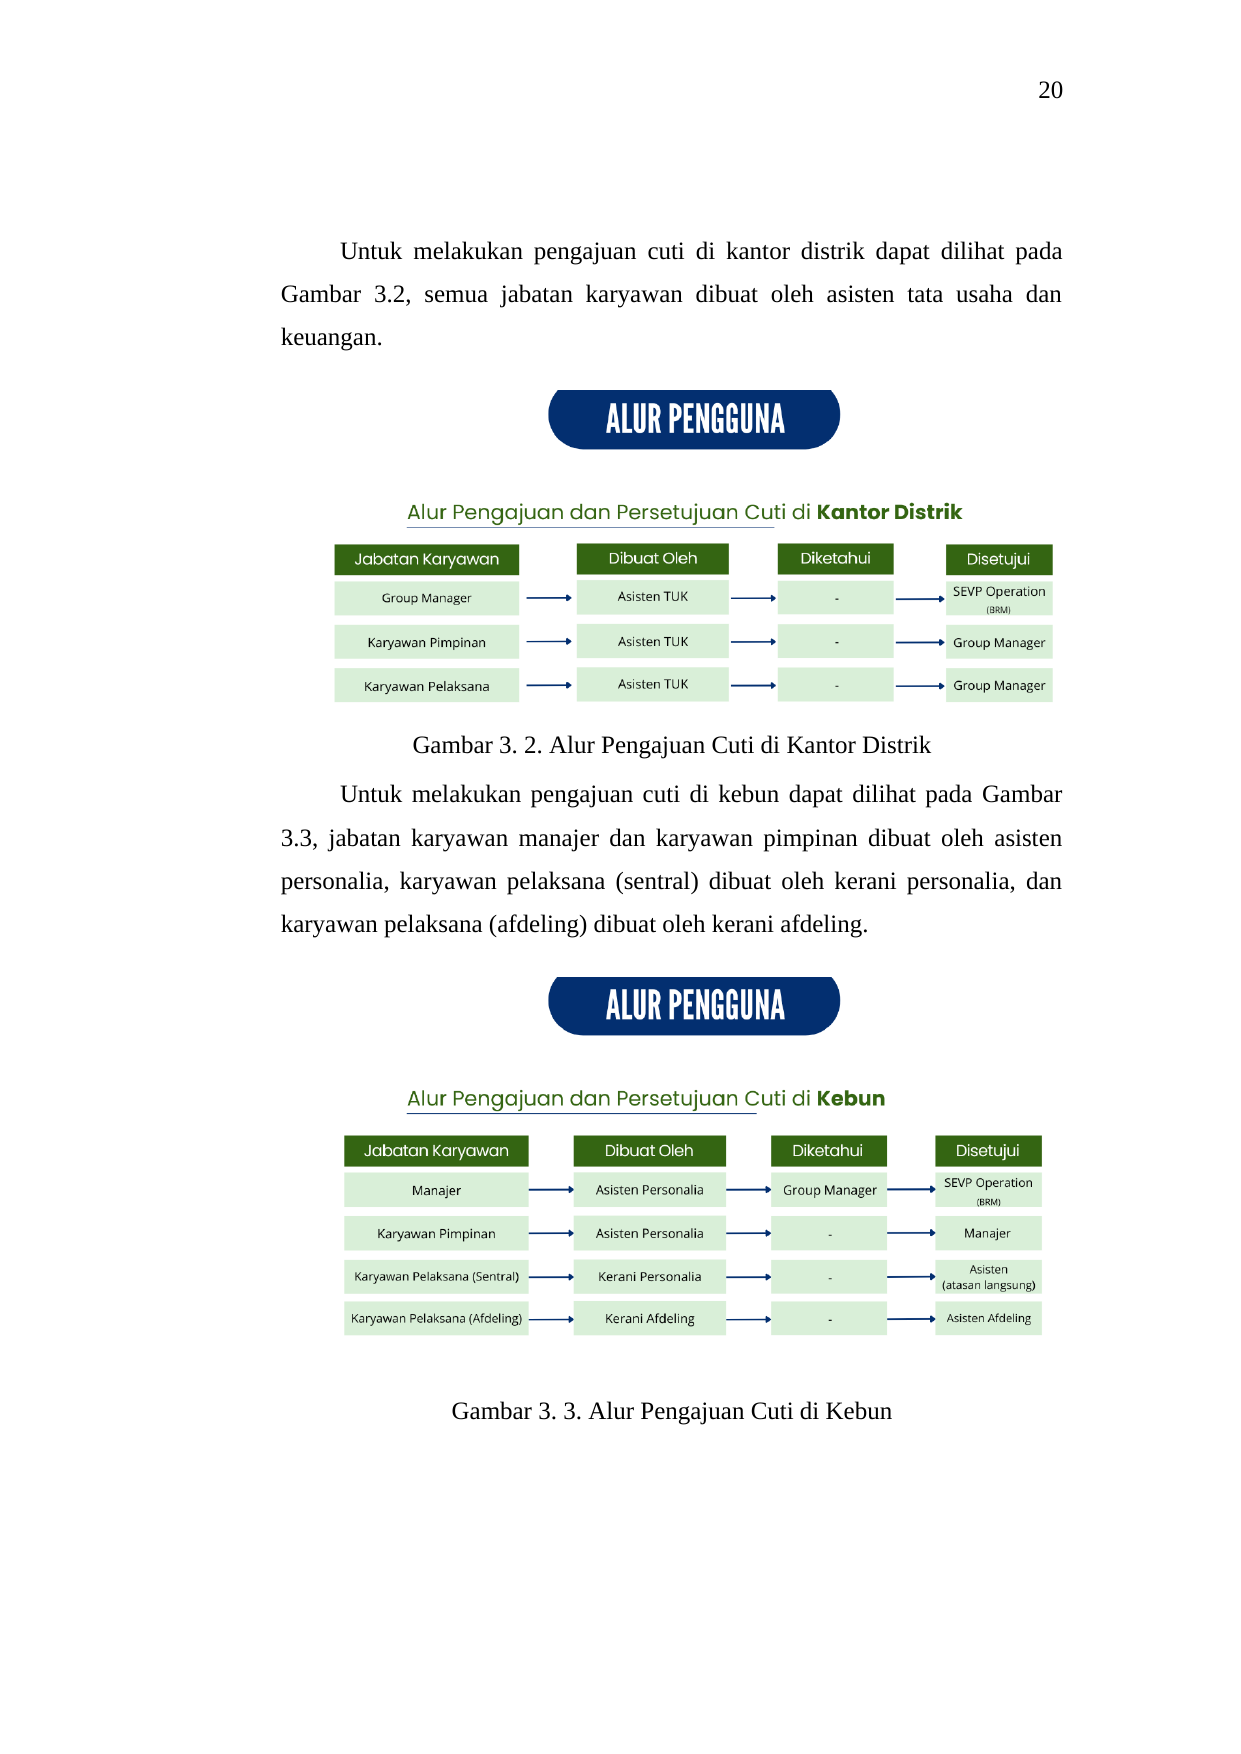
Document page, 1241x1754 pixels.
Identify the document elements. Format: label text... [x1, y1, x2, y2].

text Untuk melakukan pengajuan cuti di kantor distrik dapat dilihat pada Gambar 3.2, semua jabatan karyawan dibuat oleh asisten tata usaha dan keuangan. [281, 236, 1063, 351]
picture [280, 390, 1108, 716]
picture [280, 977, 1108, 1382]
text Gambar 3. 2. Alur Pengajuan Cuti di Kantor Distrik [281, 730, 1063, 759]
text Untuk melakukan pengajuan cuti di kebun dapat dilihat pada Gambar 3.3, jabatan karyawan manajer dan karyawan pimpinan dibuat oleh asisten personalia, karyawan pelaksana (sentral) dibuat oleh kerani personalia, dan karyawan pelaksana (afdeling) dibuat oleh kerani afdeling. [281, 779, 1063, 938]
text Gambar 3. 3. Alur Pengajuan Cuti di Kebun [281, 1396, 1063, 1425]
